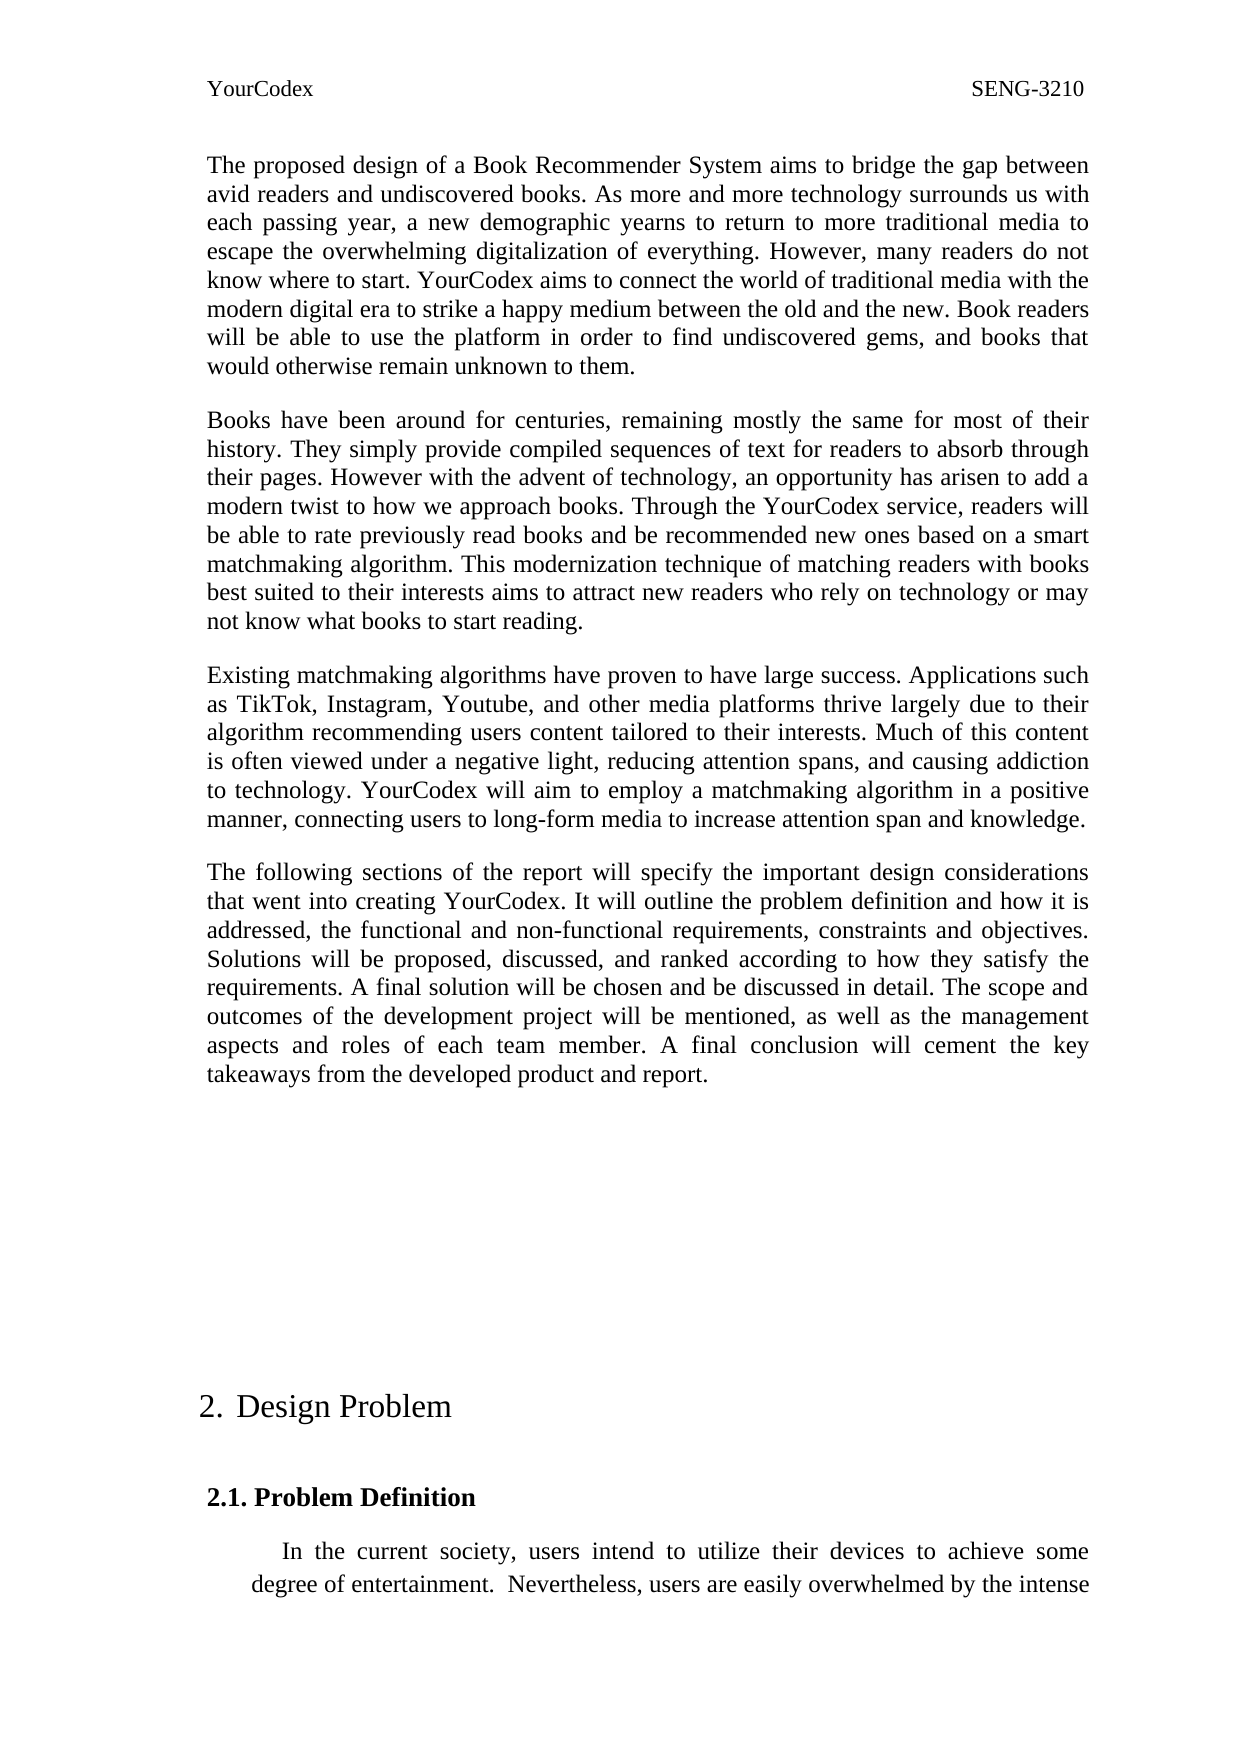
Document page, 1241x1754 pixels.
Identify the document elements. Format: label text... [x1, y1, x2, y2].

text Books have been around for centuries, remaining mostly the same for most of their history. They simply provide compiled sequences of text for readers to absorb through their pages. However with the advent of technology, an opportunity has arisen to add a modern twist to how we approach books. Through the YourCodex service, readers will be able to rate previously read books and be recommended new ones based on a smart matchmaking algorithm. This modernization technique of matching readers with books best suited to their interests aims to attract new readers who rely on technology or may not know what books to start reading. [207, 405, 1090, 635]
subtitle 2.1. Problem Definition [207, 1481, 1078, 1512]
title Design Problem [199, 1386, 1078, 1424]
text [251, 1536, 1090, 1598]
text The following sections of the report will specify the important design considerations that went into creating YourCodex. It will outline the problem definition and how it is addressed, the functional and non-functional requirements, constraints and objectives. Solutions will be proposed, discussed, and ranked according to how they satisfy the requirements. A final solution will be chosen and be discussed in detail. The scope and outcomes of the development project will be mentioned, as well as the management aspects and roles of each team member. A final conclusion will cement the key takeaways from the developed product and report. [207, 857, 1090, 1087]
text Existing matchmaking algorithms have proven to have large success. Applications such as TikTok, Instagram, Youtube, and other media platforms thrive largely due to their algorithm recommending users content tailored to their interests. Much of this content is often viewed under a negative light, reducing attention spans, and causing addiction to technology. YourCodex will aim to employ a matchmaking algorithm in a positive manner, connecting users to long-form media to increase attention span and knowledge. [207, 660, 1090, 832]
text The proposed design of a Book Recommender System aims to bridge the gap between avid readers and undiscovered books. As more and more technology surrounds us with each passing year, a new demographic yearns to return to more traditional media to escape the overwhelming digitalization of everything. However, many readers do not know where to start. YourCodex aims to connect the world of traditional media with the modern digital era to strike a happy medium between the old and the new. Book readers will be able to use the platform in order to find undiscovered gems, and books that would otherwise remain unknown to them. [207, 150, 1090, 380]
